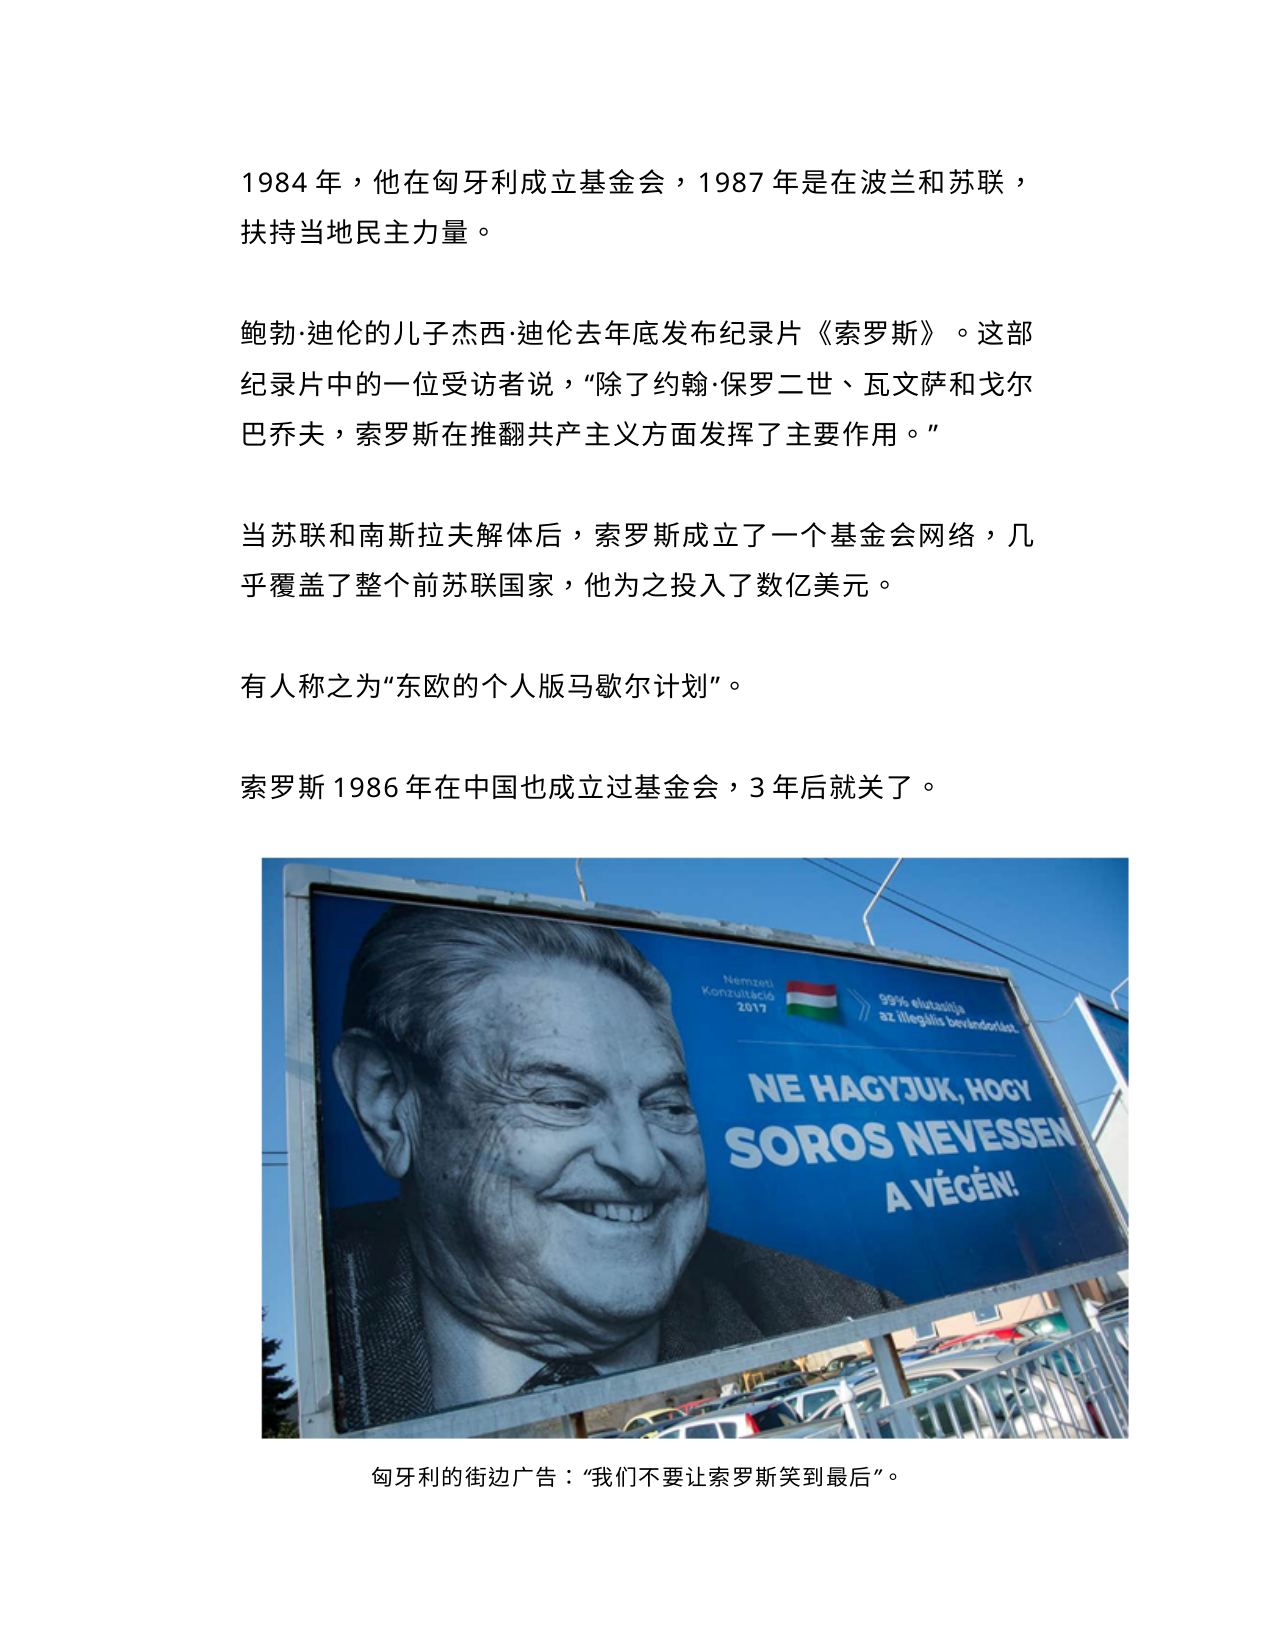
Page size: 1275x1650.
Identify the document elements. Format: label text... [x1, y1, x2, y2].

text 鲍勃·迪伦的儿子杰西·迪伦去年底发布纪录片《索罗斯》。这部纪录片中的一位受访者说，“除了约翰·保罗二世、瓦文萨和戈尔巴乔夫，索罗斯在推翻共产主义方面发挥了主要作用。” [241, 301, 1034, 452]
text 匈牙利的街边广告：“我们不要让索罗斯笑到最后”。 [241, 1442, 1034, 1492]
text 当苏联和南斯拉夫解体后，索罗斯成立了一个基金会网络，几乎覆盖了整个前苏联国家，他为之投入了数亿美元。 [241, 503, 1034, 604]
text 索罗斯1986年在中国也成立过基金会，3年后就关了。 [241, 755, 1034, 805]
text 1984年，他在匈牙利成立基金会，1987年是在波兰和苏联，扶持当地民主力量。 [241, 150, 1034, 251]
text 有人称之为“东欧的个人版马歇尔计划”。 [241, 654, 1034, 704]
picture [259, 855, 1132, 1442]
